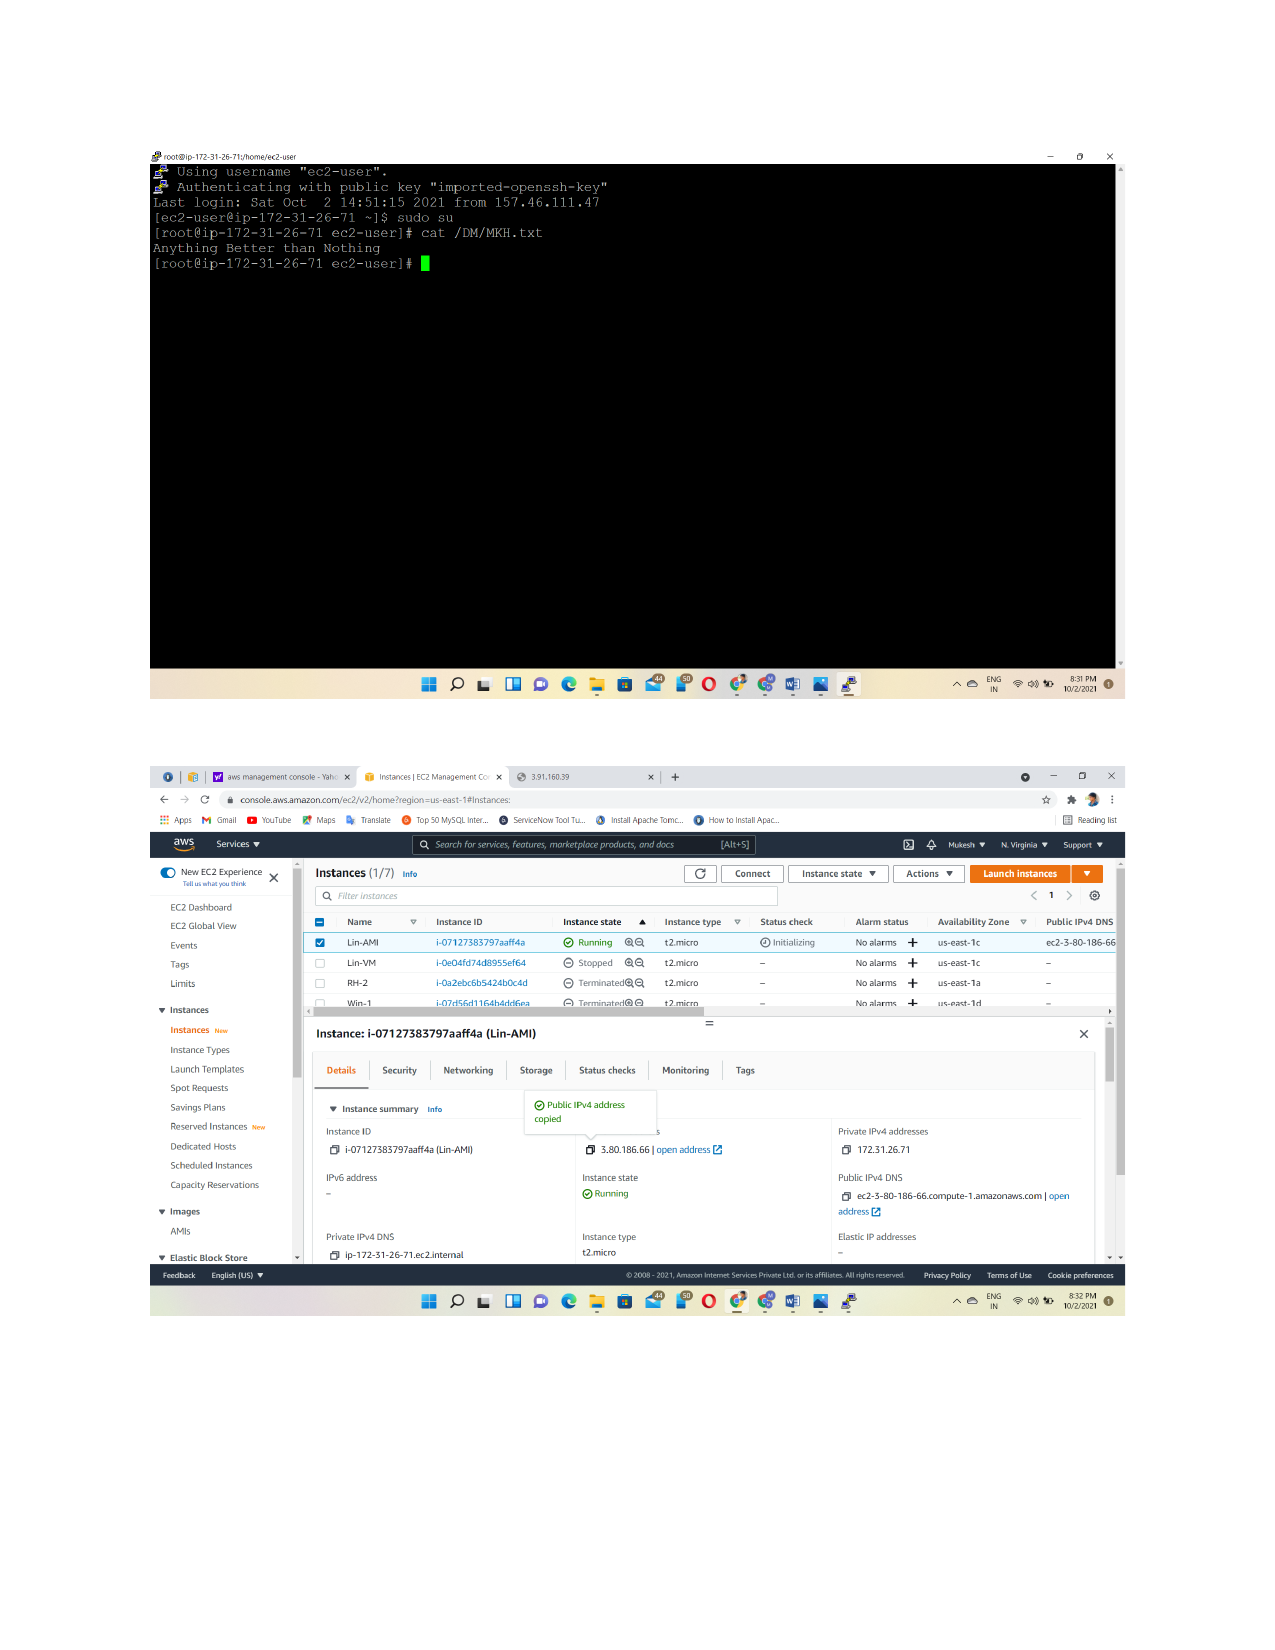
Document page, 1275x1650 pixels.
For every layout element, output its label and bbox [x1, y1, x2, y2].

picture [150, 150, 1125, 699]
picture [150, 766, 1125, 1316]
